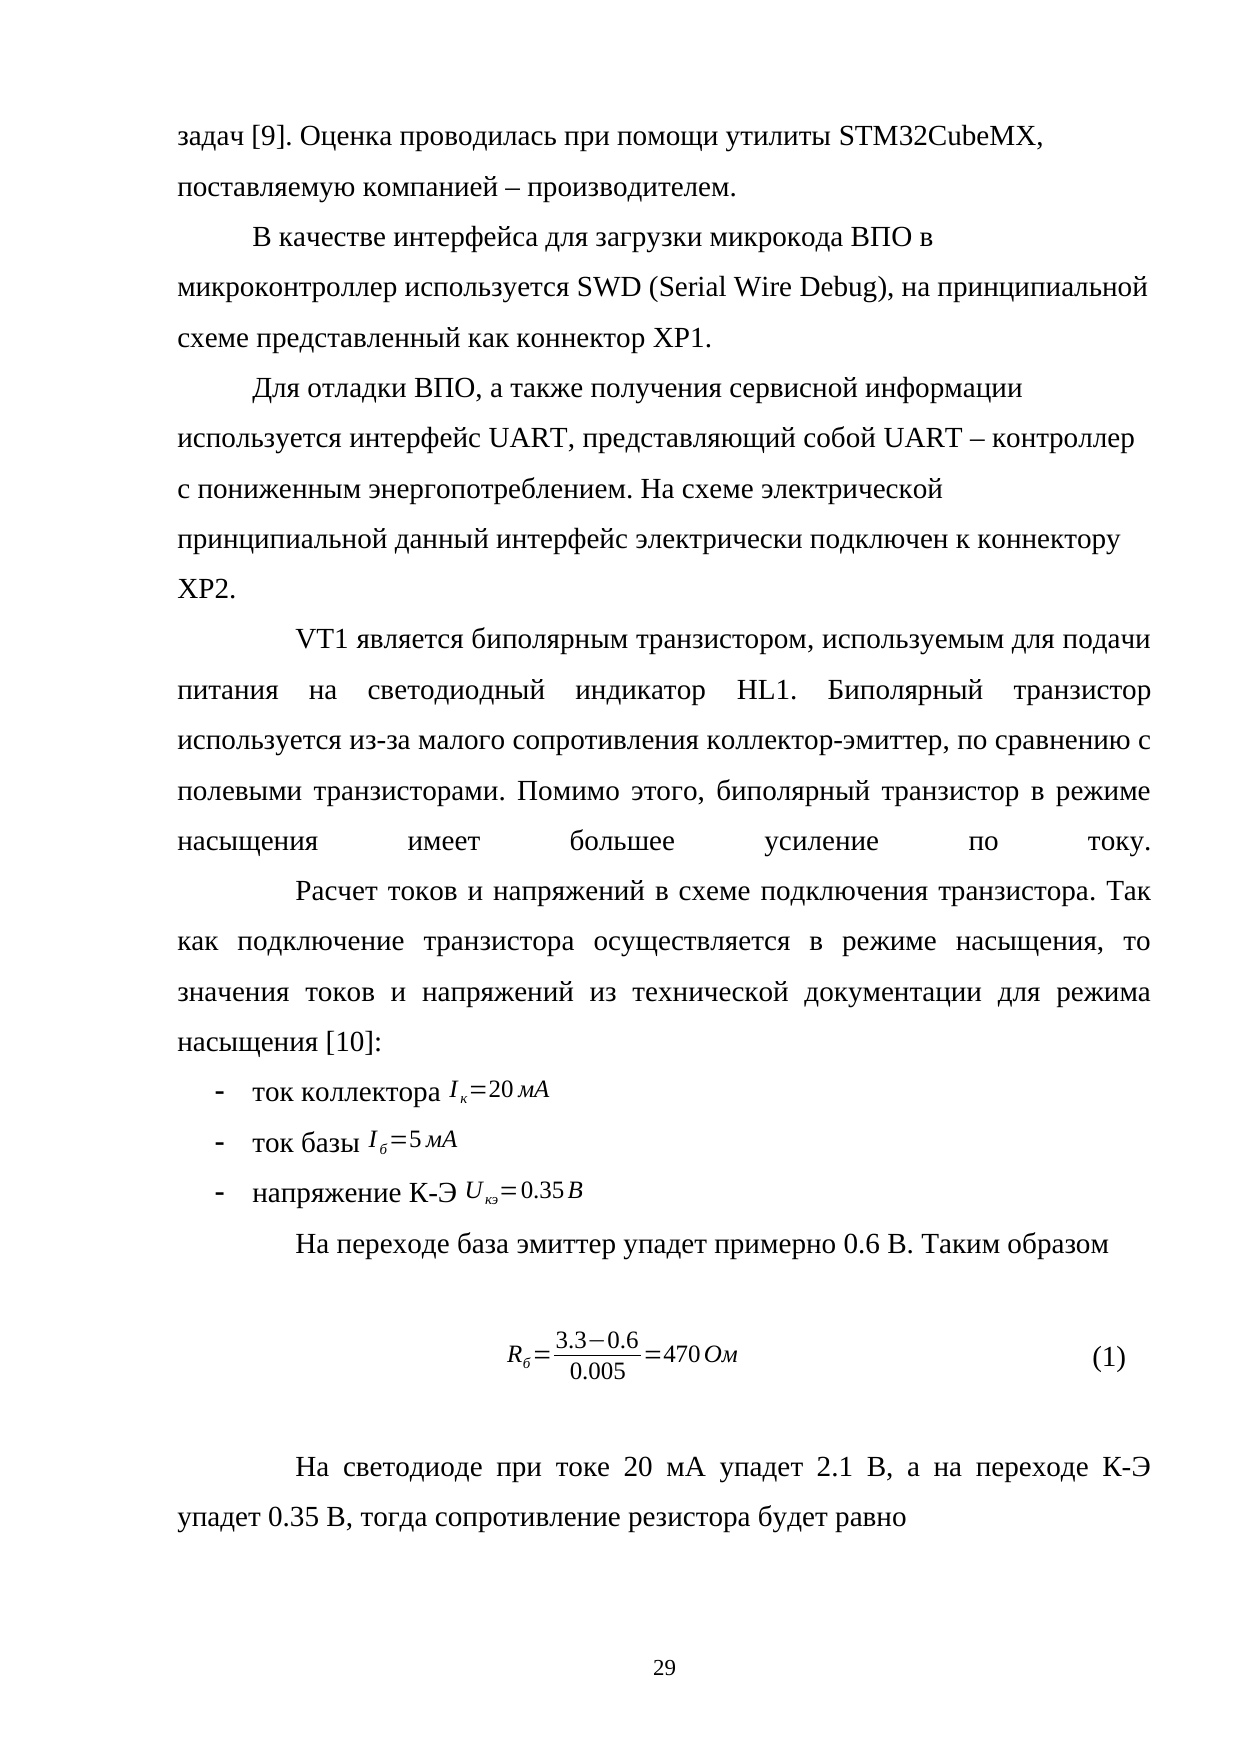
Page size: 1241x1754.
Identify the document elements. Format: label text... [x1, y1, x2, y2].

table_header (1) [1067, 1326, 1151, 1398]
text На переходе база эмиттер упадет примерно 0.6 В. Таким образом [177, 1226, 1152, 1259]
list ток коллектора [214, 1074, 1152, 1108]
text В качестве интерфейса для загрузки микрокода ВПО в микроконтроллер используется SWD (Serial Wire Debug), на принципиальной схеме представленный как коннектор XP1. [177, 219, 1152, 353]
list напряжение К-Э [214, 1175, 1152, 1209]
table_header [177, 1326, 1067, 1398]
text На светодиоде при токе 20 мА упадет 2.1 В, а на переходе К-Э упадет 0.35 В, тогда сопротивление резистора будет равно [177, 1449, 1152, 1533]
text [177, 118, 1152, 202]
text VT1 является биполярным транзистором, используемым для подачи питания на светодиодный индикатор HL1. Биполярный транзистор используется из-за малого сопротивления коллектор-эмиттер, по сравнению с полевыми транзисторами. Помимо этого, биполярный транзистор в режиме насыщения имеет большее усиление по току. Расчет токов и напряжений в схеме подключения транзистора. Так как подключение транзистора осуществляется в режиме насыщения, то значения токов и напряжений из технической документации для режима насыщения [10]: [177, 622, 1152, 1058]
list ток базы [214, 1125, 1152, 1158]
text Для отладки ВПО, а также получения сервисной информации используется интерфейс UART, представляющий собой UART – контроллер с пониженным энергопотреблением. На схеме электрической принципиальной данный интерфейс электрически подключен к коннектору XP2. [177, 370, 1152, 605]
